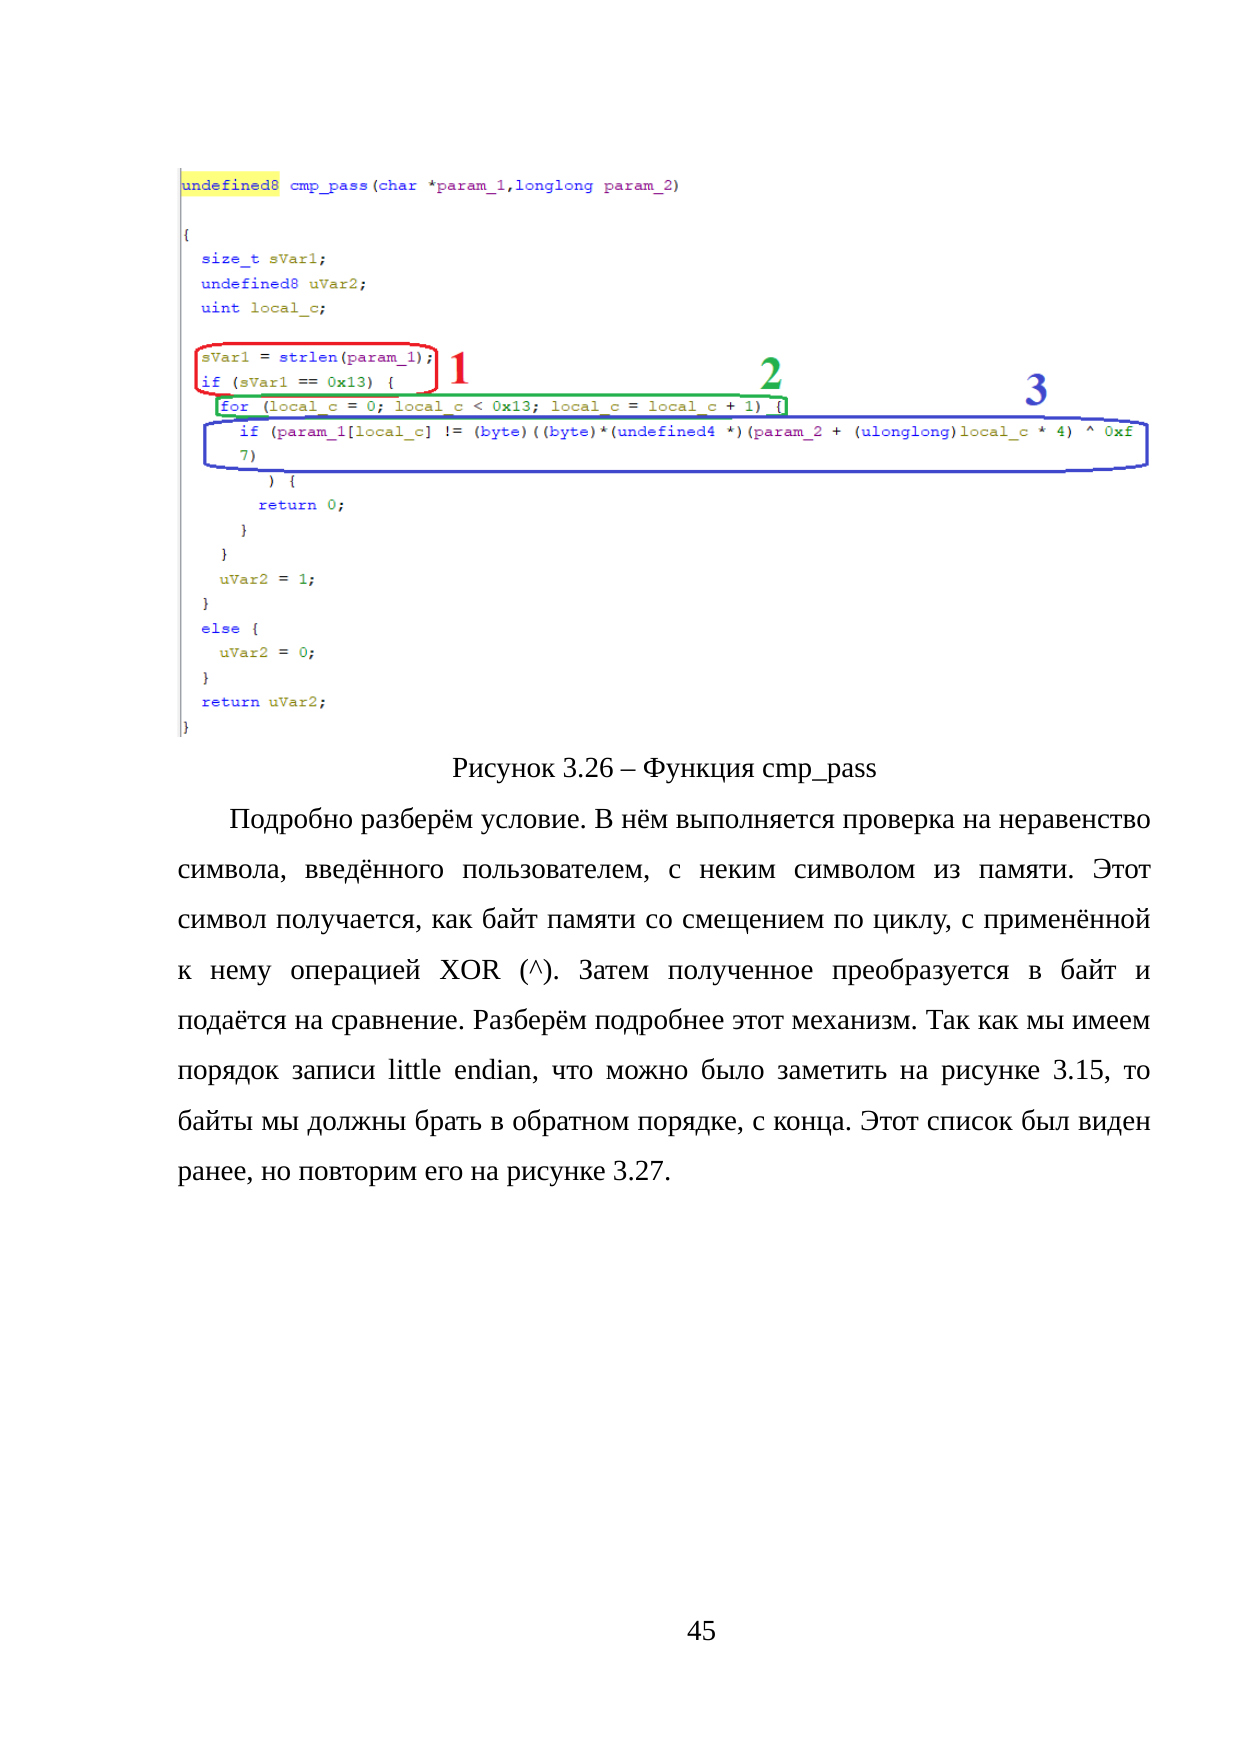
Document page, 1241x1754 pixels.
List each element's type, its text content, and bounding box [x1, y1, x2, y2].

text Подробно разберём условие. В нём выполняется проверка на неравенство символа, введённого пользователем, с неким символом из памяти. Этот символ получается, как байт памяти со смещением по циклу, с применённой к нему операцией XOR (^). Затем полученное преобразуется в байт и подаётся на сравнение. Разберём подробнее этот механизм. Так как мы имеем порядок записи little endian, что можно было заметить на рисунке 3.15, то байты мы должны брать в обратном порядке, с конца. Этот список был виден ранее, но повторим его на рисунке 3.27. [177, 801, 1152, 1187]
picture [177, 168, 1152, 737]
text Рисунок 3.26 – Функция cmp_pass [177, 751, 1152, 784]
